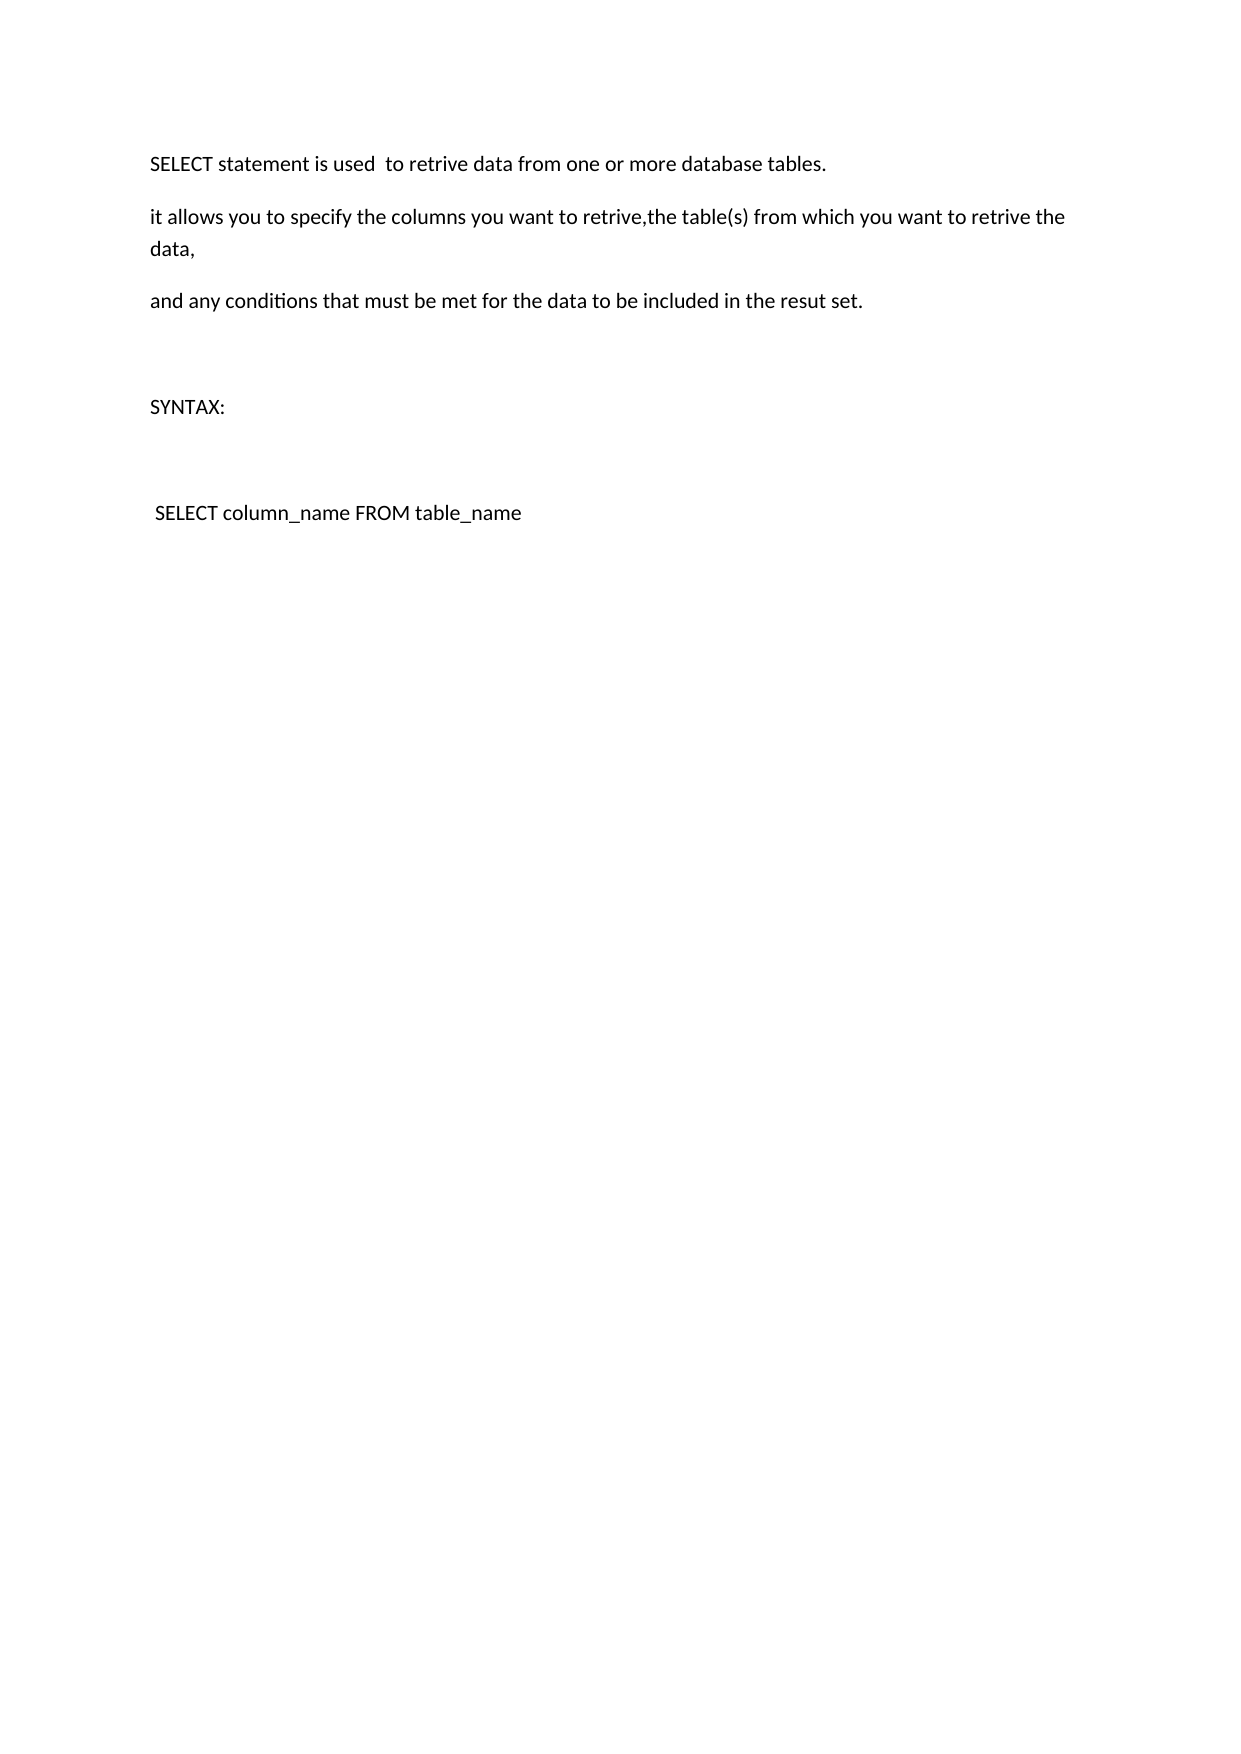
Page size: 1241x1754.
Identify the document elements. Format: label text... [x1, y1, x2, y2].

text SELECT column_name FROM table_name [150, 499, 1090, 526]
text it allows you to specify the columns you want to retrive,the table(s) from which you want to retrive the data, [150, 203, 1090, 261]
text SELECT statement is used to retrive data from one or more database tables. [150, 150, 1090, 177]
text and any conditions that must be met for the data to be included in the resut set. [150, 288, 1090, 314]
text SYNTAX: [150, 393, 1090, 420]
